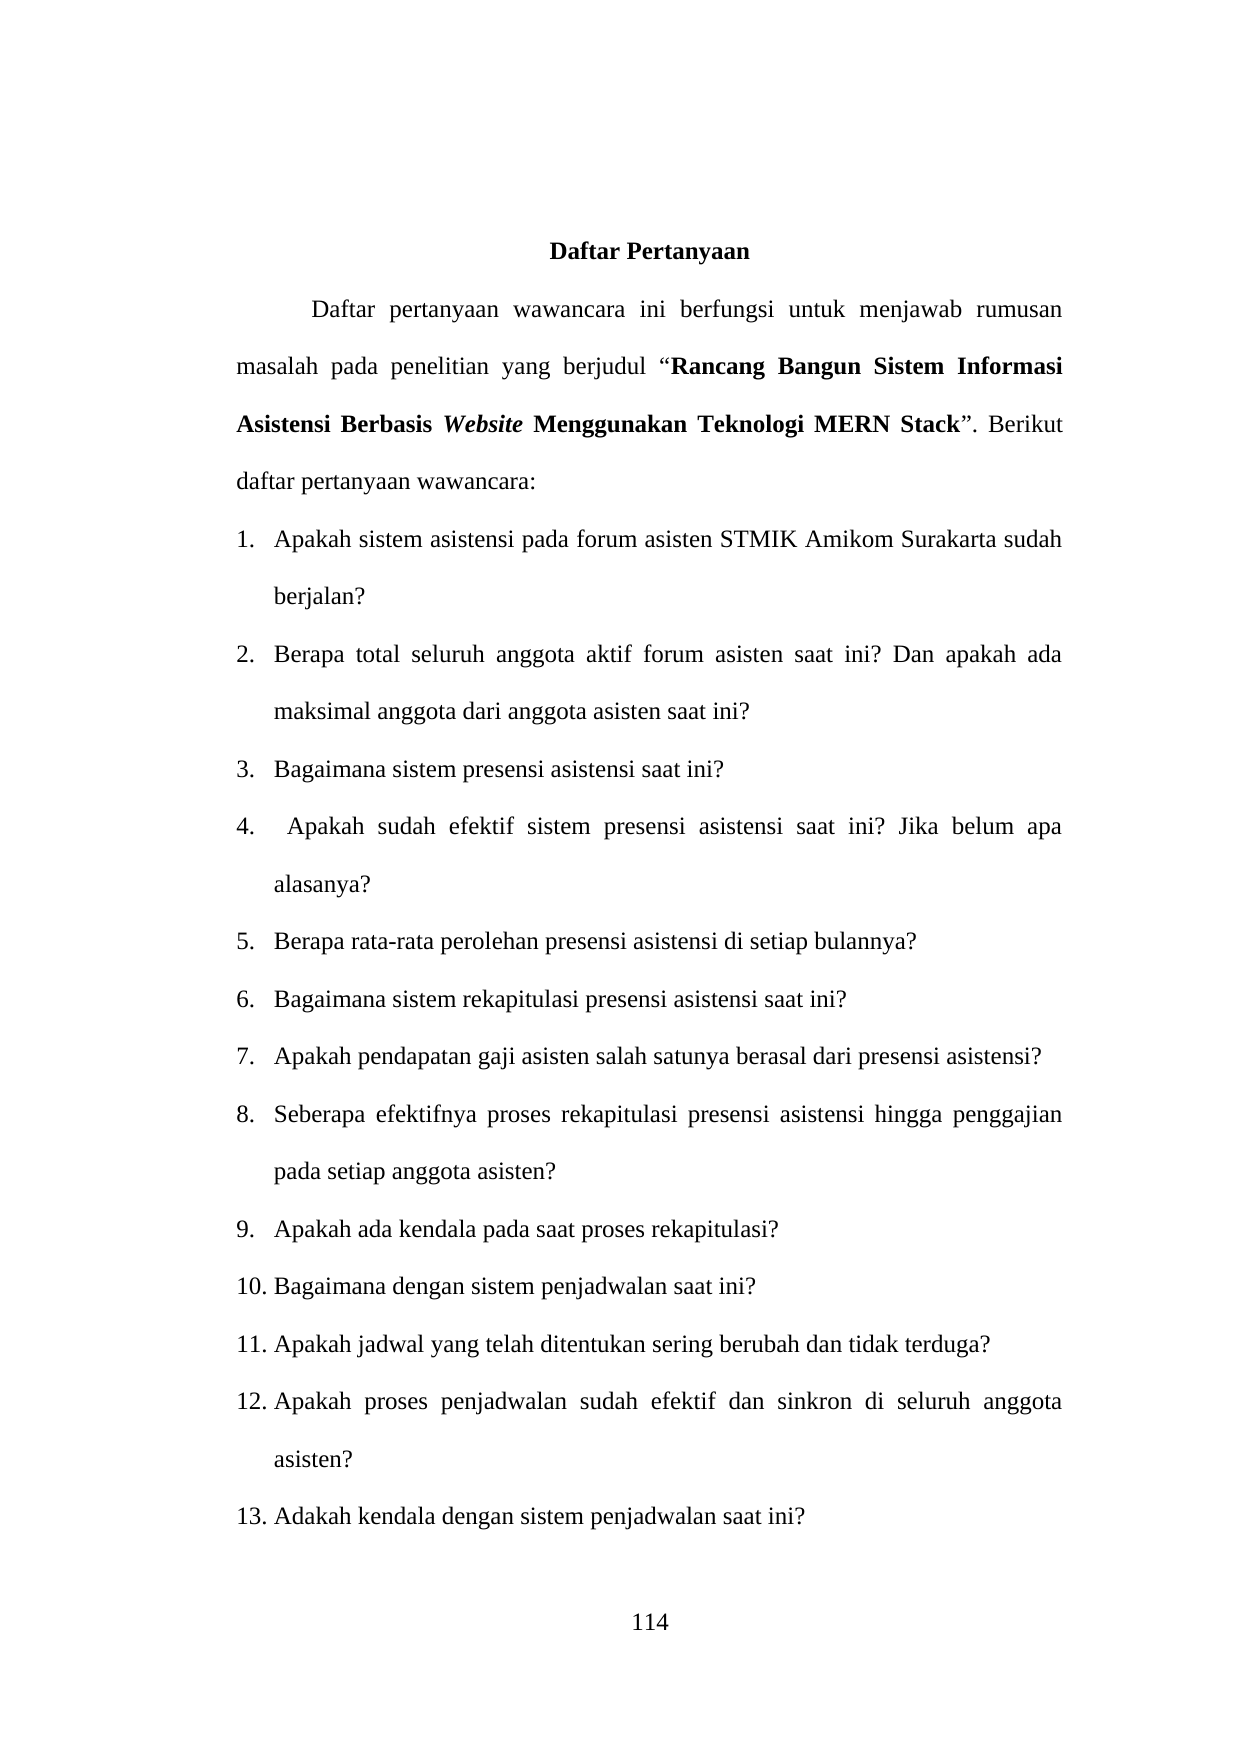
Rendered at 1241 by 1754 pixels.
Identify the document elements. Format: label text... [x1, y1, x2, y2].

list Apakah pendapatan gaji asisten salah satunya berasal dari presensi asistensi? [236, 1041, 1063, 1070]
text Daftar Pertanyaan [236, 236, 1063, 265]
list Bagaimana dengan sistem penjadwalan saat ini? [236, 1271, 1063, 1300]
list Bagaimana sistem presensi asistensi saat ini? [236, 754, 1063, 782]
list Berapa total seluruh anggota aktif forum asisten saat ini? Dan apakah ada maksimal anggota dari anggota asisten saat ini? [236, 639, 1063, 725]
list Seberapa efektifnya proses rekapitulasi presensi asistensi hingga penggajian pada setiap anggota asisten? [236, 1099, 1063, 1185]
list Apakah sudah efektif sistem presensi asistensi saat ini? Jika belum apa alasanya? [236, 811, 1063, 897]
list Apakah proses penjadwalan sudah efektif dan sinkron di seluruh anggota asisten? [236, 1386, 1063, 1472]
list Adakah kendala dengan sistem penjadwalan saat ini? [236, 1501, 1063, 1530]
text Daftar pertanyaan wawancara ini berfungsi untuk menjawab rumusan masalah pada penelitian yang berjudul “Rancang Bangun Sistem Informasi Asistensi Berbasis Website Menggunakan Teknologi MERN Stack”. Berikut daftar pertanyaan wawancara: [236, 294, 1063, 495]
list Apakah ada kendala pada saat proses rekapitulasi? [236, 1214, 1063, 1242]
list Berapa rata-rata perolehan presensi asistensi di setiap bulannya? [236, 926, 1063, 955]
list Apakah jadwal yang telah ditentukan sering berubah dan tidak terduga? [236, 1329, 1063, 1357]
list Apakah sistem asistensi pada forum asisten STMIK Amikom Surakarta sudah berjalan? [236, 524, 1063, 610]
list Bagaimana sistem rekapitulasi presensi asistensi saat ini? [236, 984, 1063, 1012]
